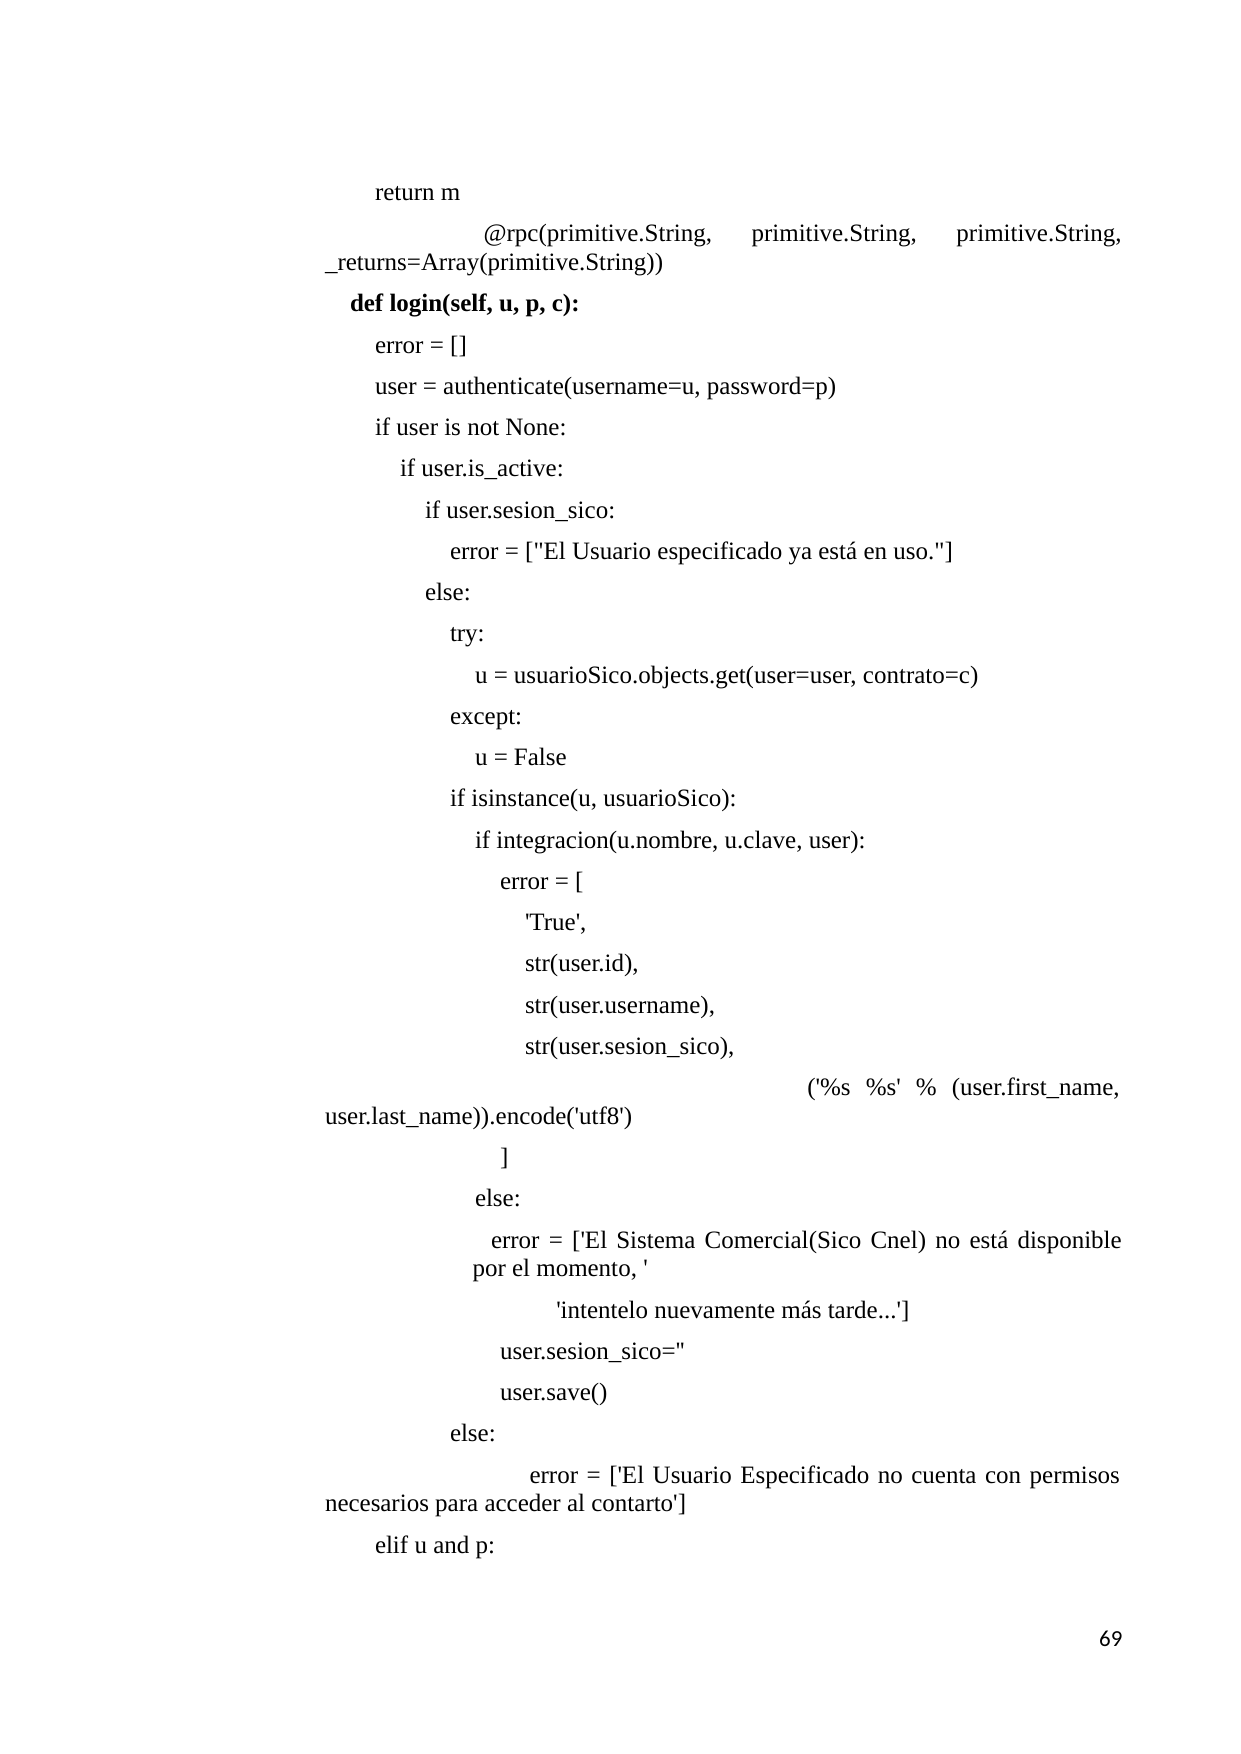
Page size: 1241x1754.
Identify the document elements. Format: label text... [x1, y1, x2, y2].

text try: [325, 618, 1122, 647]
text else: [325, 577, 1122, 606]
text user = authenticate(username=u, password=p) [325, 371, 1122, 400]
text error = ['El Usuario Especificado no cuenta con permisos necesarios para acceder al contarto'] [325, 1460, 1122, 1517]
text except: [325, 701, 1122, 730]
text def login(self, u, p, c): [325, 288, 1122, 317]
text else: [325, 1418, 1122, 1447]
text if user.sesion_sico: [325, 495, 1122, 523]
text error = [ [325, 866, 1122, 895]
text str(user.username), [325, 990, 1122, 1018]
text @rpc(primitive.String, primitive.String, primitive.String, _returns=Array(primitive.String)) [325, 218, 1122, 276]
text user.save() [325, 1377, 1122, 1406]
text ] [325, 1142, 1122, 1171]
text 'True', [325, 907, 1122, 936]
text str(user.id), [325, 948, 1122, 977]
text error = ["El Usuario especificado ya está en uso."] [325, 536, 1122, 565]
text u = usuarioSico.objects.get(user=user, contrato=c) [325, 660, 1122, 688]
text else: [325, 1183, 1122, 1212]
text if integracion(u.nombre, u.clave, user): [325, 825, 1122, 853]
text ('%s %s' % (user.first_name, user.last_name)).encode('utf8') [325, 1072, 1122, 1130]
text 'intentelo nuevamente más tarde...'] [325, 1295, 1122, 1323]
text error = [] [325, 330, 1122, 358]
text if user.is_active: [325, 453, 1122, 482]
text user.sesion_sico='' [325, 1336, 1122, 1365]
text u = False [325, 742, 1122, 771]
text return m [325, 177, 1122, 206]
text error = ['El Sistema Comercial(Sico Cnel) no está disponible por el momento, ' [472, 1225, 1122, 1282]
text if isinstance(u, usuarioSico): [325, 783, 1122, 812]
text if user is not None: [325, 412, 1122, 441]
text str(user.sesion_sico), [325, 1031, 1122, 1060]
text elif u and p: [325, 1530, 1122, 1558]
